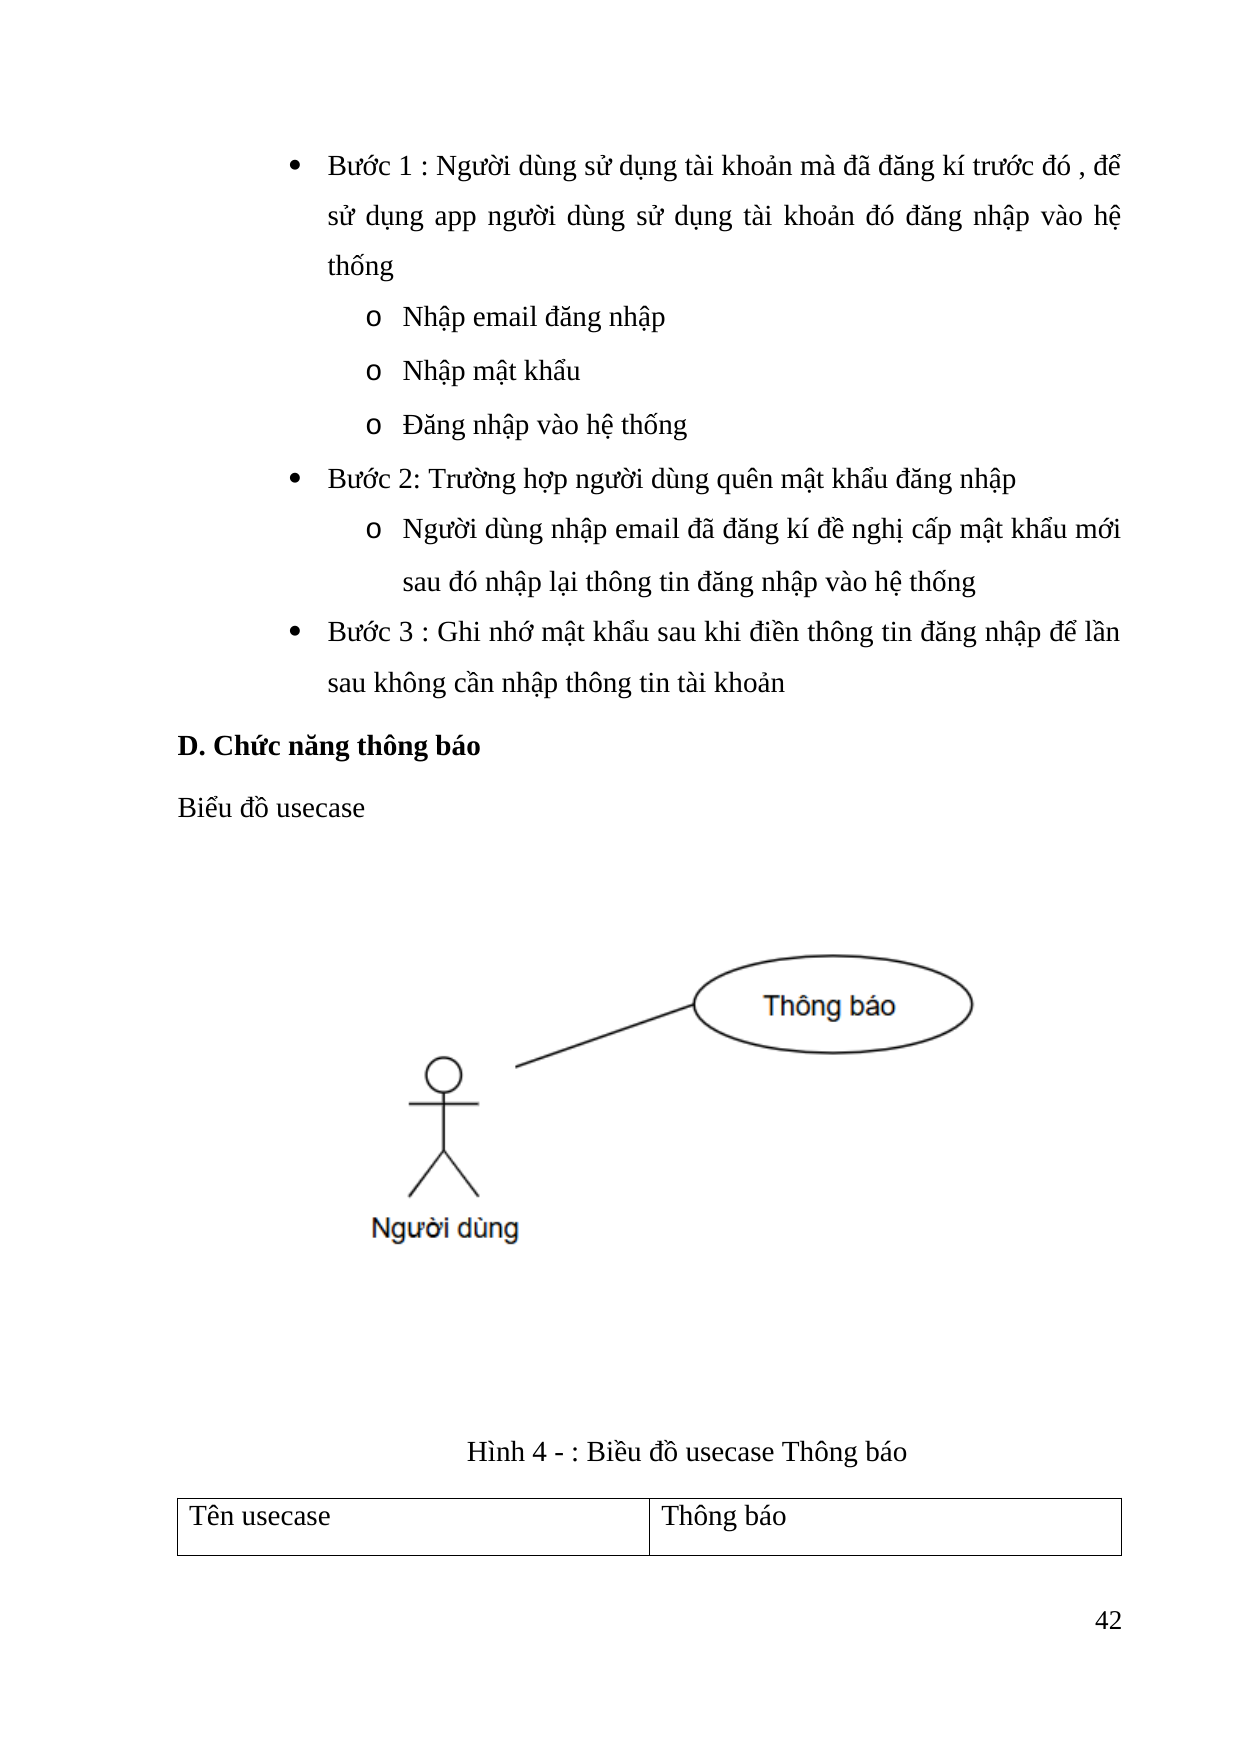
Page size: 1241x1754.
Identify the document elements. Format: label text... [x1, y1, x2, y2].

text Biểu đồ usecase [177, 791, 1122, 824]
list Bước 1 : Người dùng sử dụng tài khoản mà đã đăng kí trước đó , để sử dụng app người dùng sử dụng tài khoản đó đăng nhập vào hệ thống [290, 148, 1122, 282]
list Bước 2: Trường hợp người dùng quên mật khẩu đăng nhập [290, 461, 1122, 494]
list Bước 3 : Ghi nhớ mật khẩu sau khi điền thông tin đăng nhập để lần sau không cần nhập thông tin tài khoản [290, 614, 1122, 698]
table_header Thông báo [650, 1499, 1121, 1554]
list Nhập email đăng nhập [365, 299, 1122, 335]
table_header Tên usecase [178, 1499, 649, 1554]
text Hình 4 - : Biều đồ usecase Thông báo [177, 1434, 1122, 1468]
picture [262, 853, 1037, 1407]
list Nhập mật khẩu [365, 353, 1122, 389]
list Đăng nhập vào hệ thống [365, 407, 1122, 443]
text D. Chức năng thông báo [177, 728, 1122, 761]
list Người dùng nhập email đã đăng kí đề nghị cấp mật khẩu mới sau đó nhập lại thông tin đăng nhập vào hệ thống [365, 511, 1122, 598]
